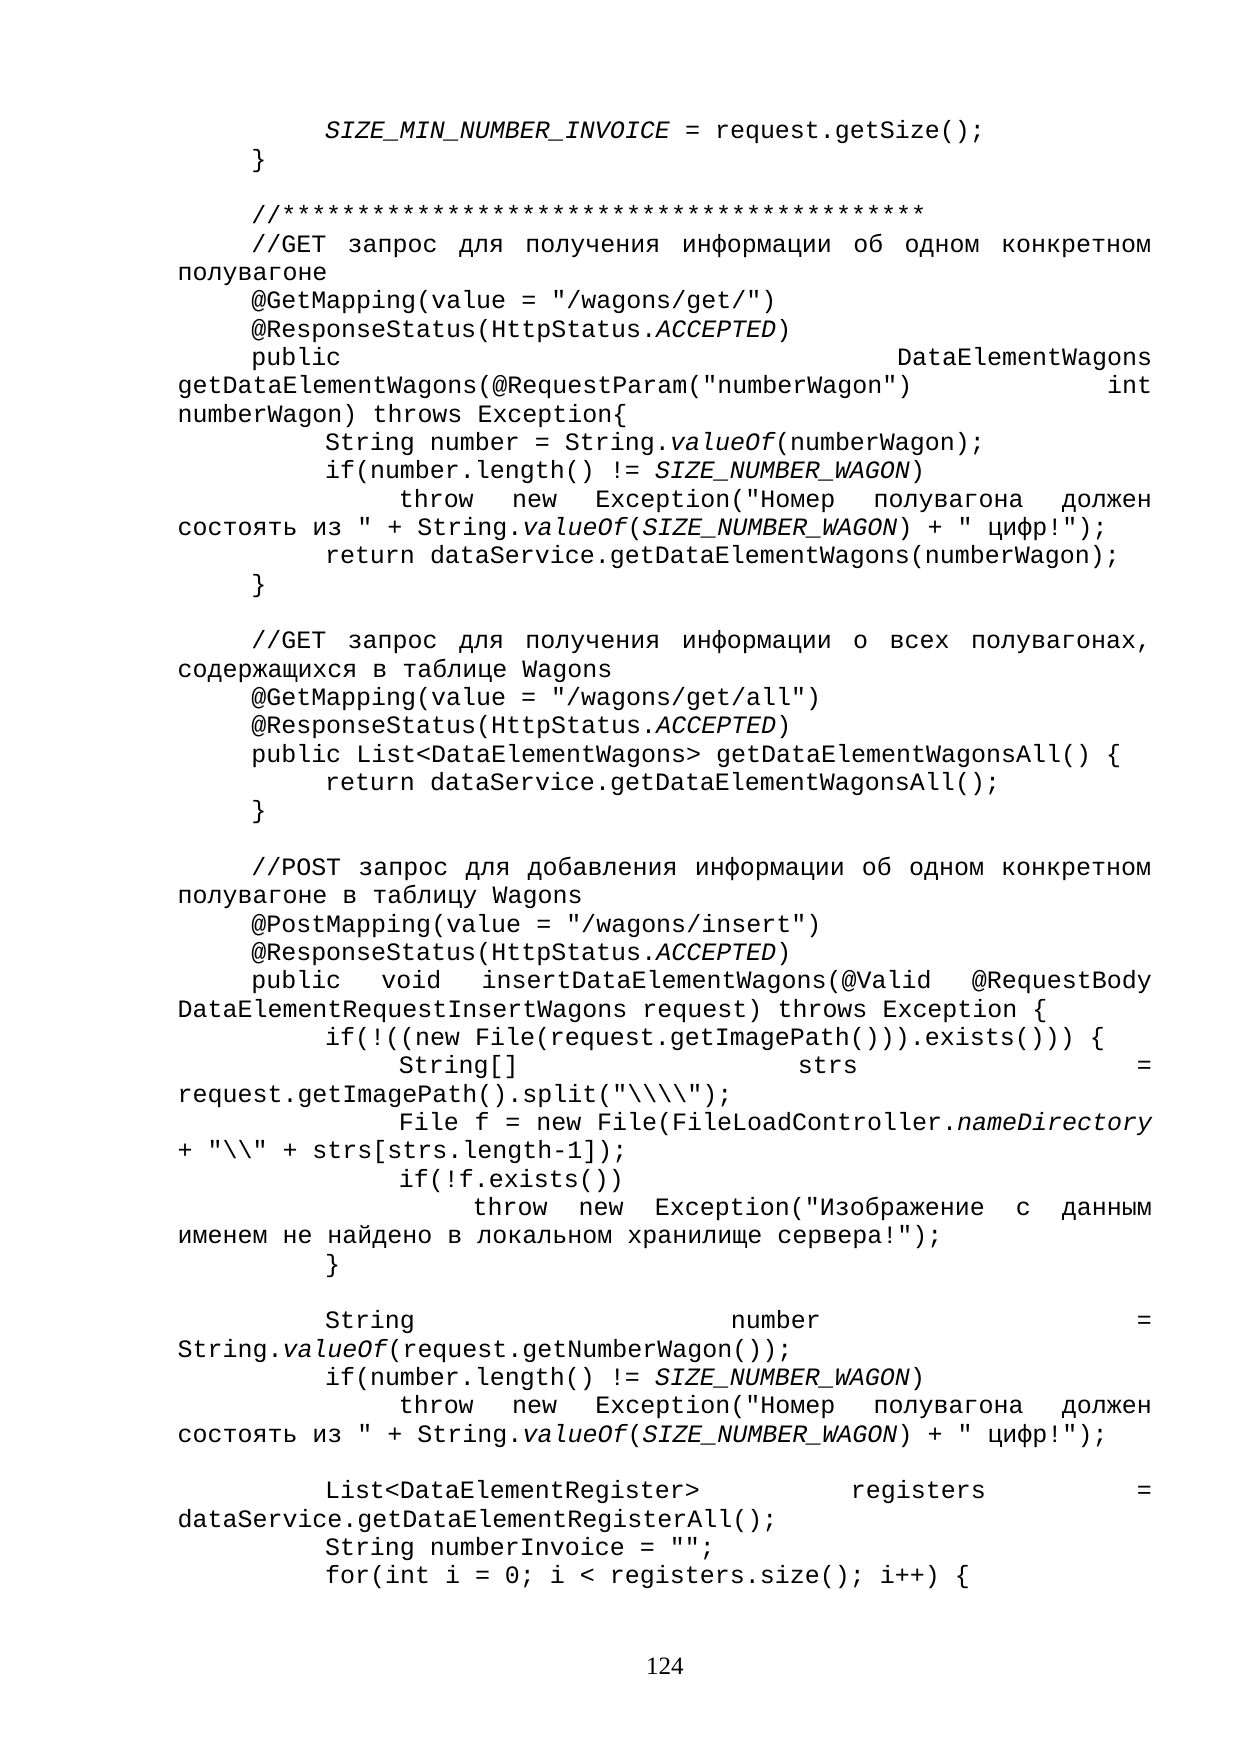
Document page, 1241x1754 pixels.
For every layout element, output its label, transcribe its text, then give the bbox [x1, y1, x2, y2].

text } [177, 571, 1152, 600]
text //POST запрос для добавления информации об одном конкретном полувагоне в таблицу Wagons [177, 855, 1152, 911]
text //GET запрос для получения информации о всех полувагонах, содержащихся в таблице Wagons [177, 628, 1152, 685]
text if(number.length() != SIZE_NUMBER_WAGON) [177, 458, 1152, 486]
text if(!f.exists()) [177, 1166, 1152, 1195]
text String numberInvoice = ""; [177, 1535, 1152, 1563]
text List<DataElementRegister> registers = dataService.getDataElementRegisterAll(); [177, 1478, 1152, 1535]
text return dataService.getDataElementWagonsAll(); [177, 770, 1152, 798]
text //******************************************* [177, 203, 1152, 231]
text File f = new File(FileLoadController.nameDirectory + "\\" + strs[strs.length-1]); [177, 1110, 1152, 1166]
text public List<DataElementWagons> getDataElementWagonsAll() { [177, 741, 1152, 770]
text throw new Exception("Номер полувагона должен состоять из " + String.valueOf(SIZE_NUMBER_WAGON) + " цифр!"); [177, 1393, 1152, 1450]
text public DataElementWagons getDataElementWagons(@RequestParam("numberWagon") int numberWagon) throws Exception{ [177, 345, 1152, 430]
text @ResponseStatus(HttpStatus.ACCEPTED) [177, 940, 1152, 968]
text String number = String.valueOf(request.getNumberWagon()); [177, 1308, 1152, 1365]
text @PostMapping(value = "/wagons/insert") [177, 911, 1152, 940]
text @GetMapping(value = "/wagons/get/all") [177, 685, 1152, 713]
text } [177, 146, 1152, 175]
text @ResponseStatus(HttpStatus.ACCEPTED) [177, 713, 1152, 741]
text if(number.length() != SIZE_NUMBER_WAGON) [177, 1365, 1152, 1393]
text @GetMapping(value = "/wagons/get/") [177, 288, 1152, 316]
text //GET запрос для получения информации об одном конкретном полувагоне [177, 231, 1152, 288]
text String[] strs = request.getImagePath().split("\\\\"); [177, 1053, 1152, 1110]
text for(int i = 0; i < registers.size(); i++) { [177, 1563, 1152, 1591]
text @ResponseStatus(HttpStatus.ACCEPTED) [177, 316, 1152, 345]
text public void insertDataElementWagons(@Valid @RequestBody DataElementRequestInsertWagons request) throws Exception { [177, 968, 1152, 1025]
text return dataService.getDataElementWagons(numberWagon); [177, 543, 1152, 571]
text String number = String.valueOf(numberWagon); [177, 430, 1152, 458]
text } [177, 798, 1152, 826]
text throw new Exception("Изображение с данным именем не найдено в локальном хранилище сервера!"); [177, 1195, 1152, 1251]
text throw new Exception("Номер полувагона должен состоять из " + String.valueOf(SIZE_NUMBER_WAGON) + " цифр!"); [177, 486, 1152, 543]
text SIZE_MIN_NUMBER_INVOICE = request.getSize(); [177, 118, 1152, 146]
text if(!((new File(request.getImagePath())).exists())) { [177, 1025, 1152, 1053]
text } [177, 1251, 1152, 1280]
